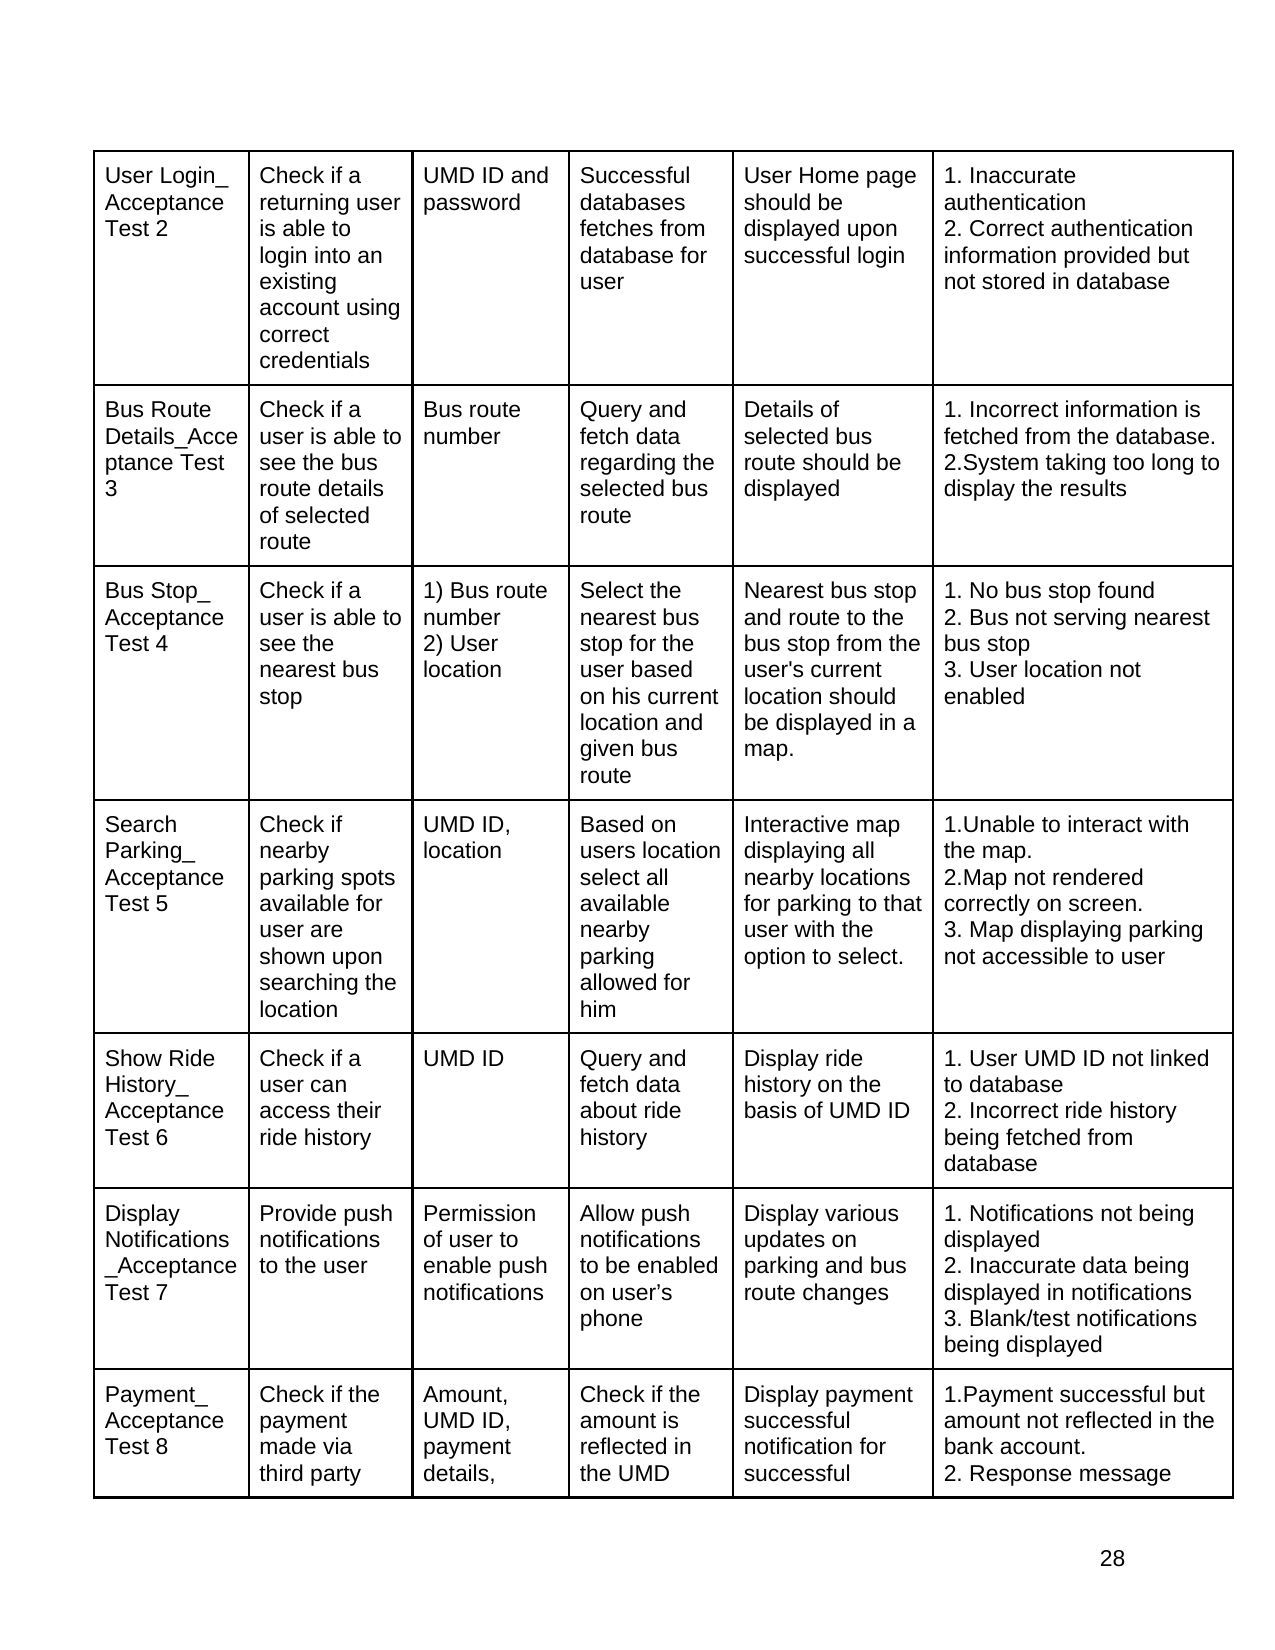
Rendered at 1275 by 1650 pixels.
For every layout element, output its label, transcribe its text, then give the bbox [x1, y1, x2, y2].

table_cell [414, 1370, 568, 1496]
table_cell Check if a returning user is able to login into an existing account using correct credentials [250, 152, 411, 384]
table_cell Check if a user is able to see the nearest bus stop [250, 567, 411, 798]
table_cell Bus Route Details_Acceptance Test 3 [95, 386, 248, 565]
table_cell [95, 1370, 248, 1496]
table_cell Permission of user to enable push notifications [414, 1189, 568, 1368]
table_cell 1) Bus route number 2) User location [414, 567, 568, 798]
table_cell Check if a user can access their ride history [250, 1034, 411, 1187]
table_cell Display ride history on the basis of UMD ID [734, 1034, 932, 1187]
table_cell Interactive map displaying all nearby locations for parking to that user with the option to select. [734, 801, 932, 1032]
table_cell 1. Inaccurate authentication 2. Correct authentication information provided but not stored in database [934, 152, 1232, 384]
table_cell Show Ride History_ Acceptance Test 6 [95, 1034, 248, 1187]
table_cell Based on users location select all available nearby parking allowed for him [570, 801, 732, 1032]
table_cell Successful databases fetches from database for user [570, 152, 732, 384]
table_cell 1.Unable to interact with the map. 2.Map not rendered correctly on screen. 3. Map displaying parking not accessible to user [934, 801, 1232, 1032]
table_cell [934, 1370, 1232, 1496]
table_cell Display various updates on parking and bus route changes [734, 1189, 932, 1368]
table_cell User Login_ Acceptance Test 2 [95, 152, 248, 384]
table_cell Query and fetch data about ride history [570, 1034, 732, 1187]
table_cell Nearest bus stop and route to the bus stop from the user's current location should be displayed in a map. [734, 567, 932, 798]
table_cell Provide push notifications to the user [250, 1189, 411, 1368]
table_cell UMD ID [414, 1034, 568, 1187]
table_cell Bus Stop_ Acceptance Test 4 [95, 567, 248, 798]
table_cell Check if nearby parking spots available for user are shown upon searching the location [250, 801, 411, 1032]
table_cell Details of selected bus route should be displayed [734, 386, 932, 565]
table_cell UMD ID, location [414, 801, 568, 1032]
table_cell Bus route number [414, 386, 568, 565]
table_cell Allow push notifications to be enabled on user’s phone [570, 1189, 732, 1368]
table_cell Select the nearest bus stop for the user based on his current location and given bus route [570, 567, 732, 798]
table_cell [250, 1370, 411, 1496]
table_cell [570, 1370, 732, 1496]
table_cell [734, 1370, 932, 1496]
table_cell UMD ID and password [414, 152, 568, 384]
table_cell User Home page should be displayed upon successful login [734, 152, 932, 384]
table_cell 1. Incorrect information is fetched from the database. 2.System taking too long to display the results [934, 386, 1232, 565]
table_cell Search Parking_ Acceptance Test 5 [95, 801, 248, 1032]
table_cell Check if a user is able to see the bus route details of selected route [250, 386, 411, 565]
table_cell Query and fetch data regarding the selected bus route [570, 386, 732, 565]
table_cell 1. No bus stop found 2. Bus not serving nearest bus stop 3. User location not enabled [934, 567, 1232, 798]
table_cell 1. Notifications not being displayed 2. Inaccurate data being displayed in notifications 3. Blank/test notifications being displayed [934, 1189, 1232, 1368]
table_cell 1. User UMD ID not linked to database 2. Incorrect ride history being fetched from database [934, 1034, 1232, 1187]
table_cell Display Notifications_Acceptance Test 7 [95, 1189, 248, 1368]
